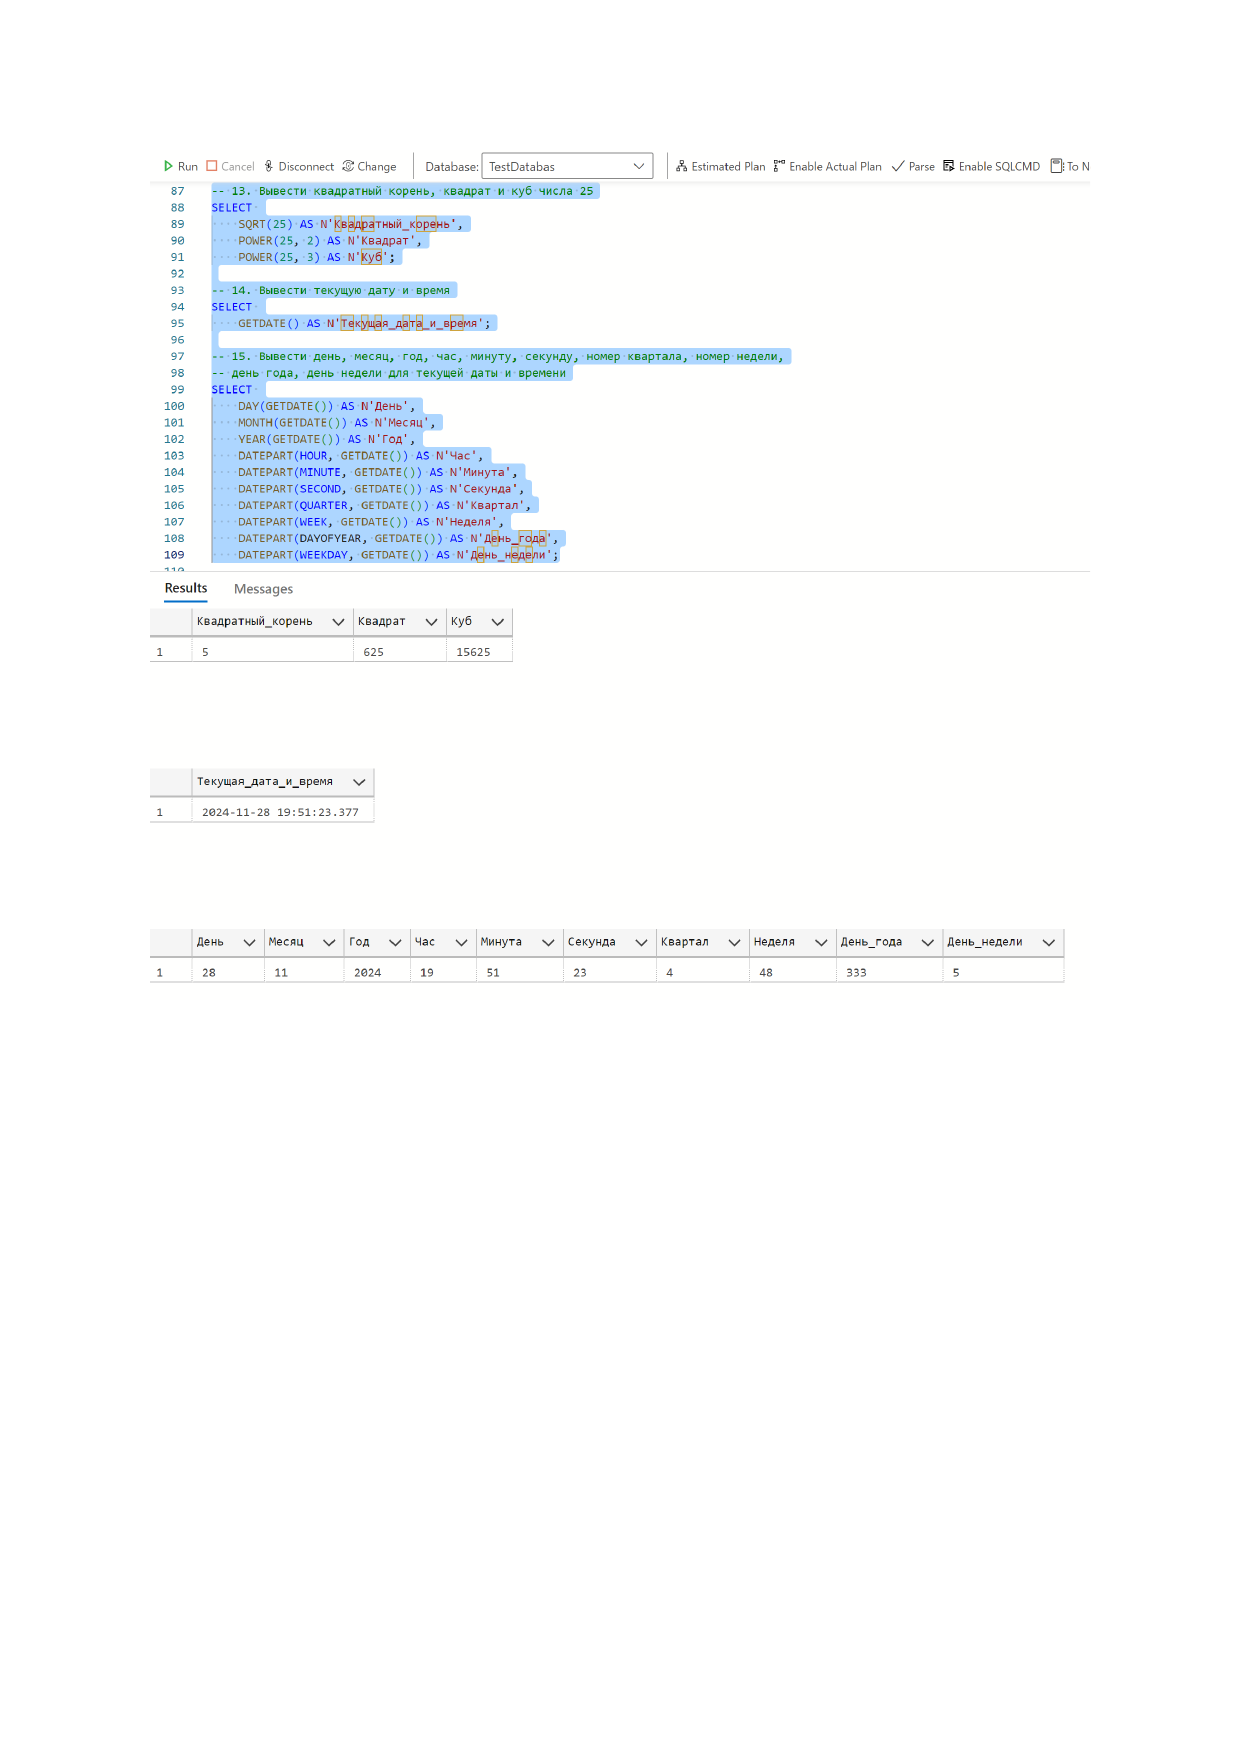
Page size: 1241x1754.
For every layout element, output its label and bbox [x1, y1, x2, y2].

picture [150, 150, 1091, 1000]
